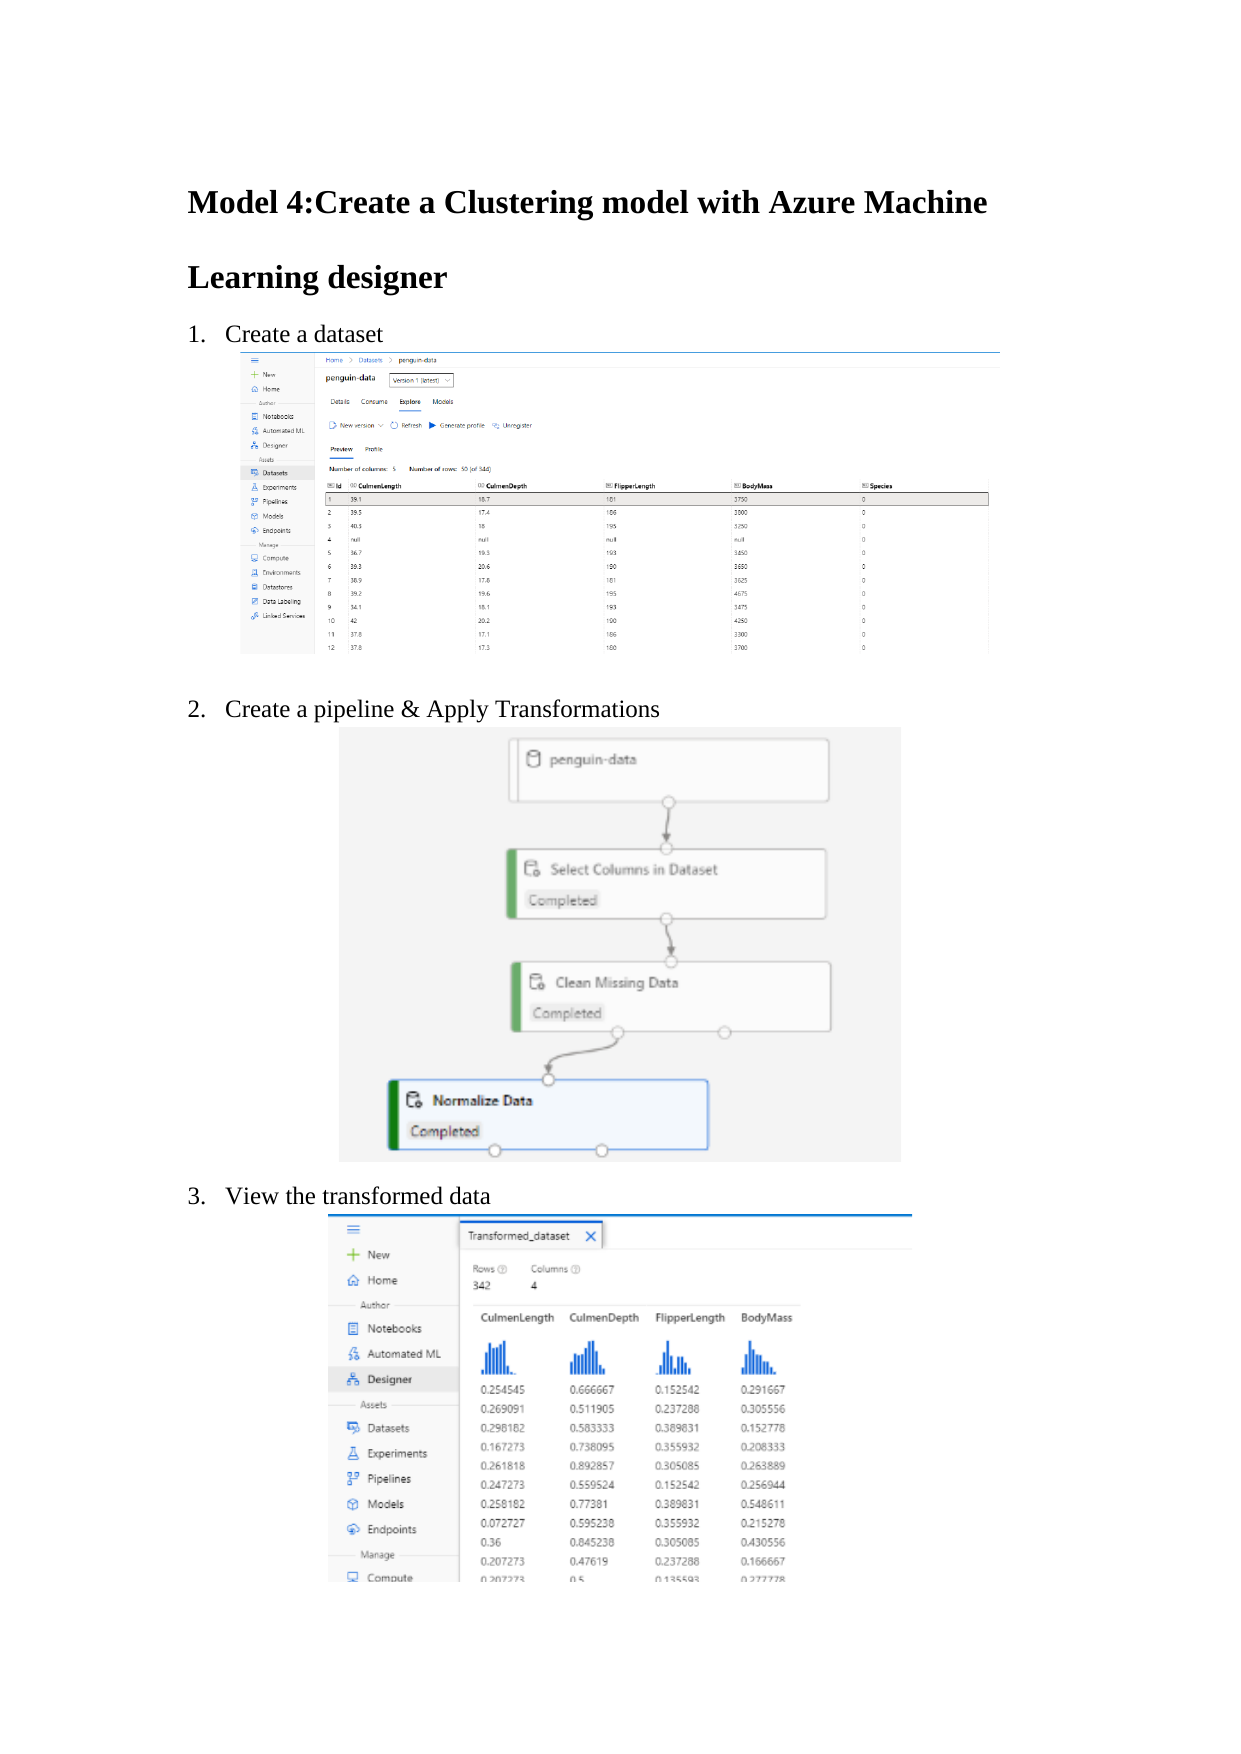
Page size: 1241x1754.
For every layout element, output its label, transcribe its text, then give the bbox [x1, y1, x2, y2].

picture [240, 352, 1000, 654]
list Create a dataset [187, 314, 1053, 352]
list View the transformed data [187, 1177, 1053, 1214]
picture [338, 727, 902, 1162]
list Create a pipeline & Apply Transformations [187, 689, 1053, 727]
subtitle Model 4:Create a Clustering model with Azure Machine Learning designer [187, 164, 1053, 314]
picture [328, 1214, 913, 1582]
